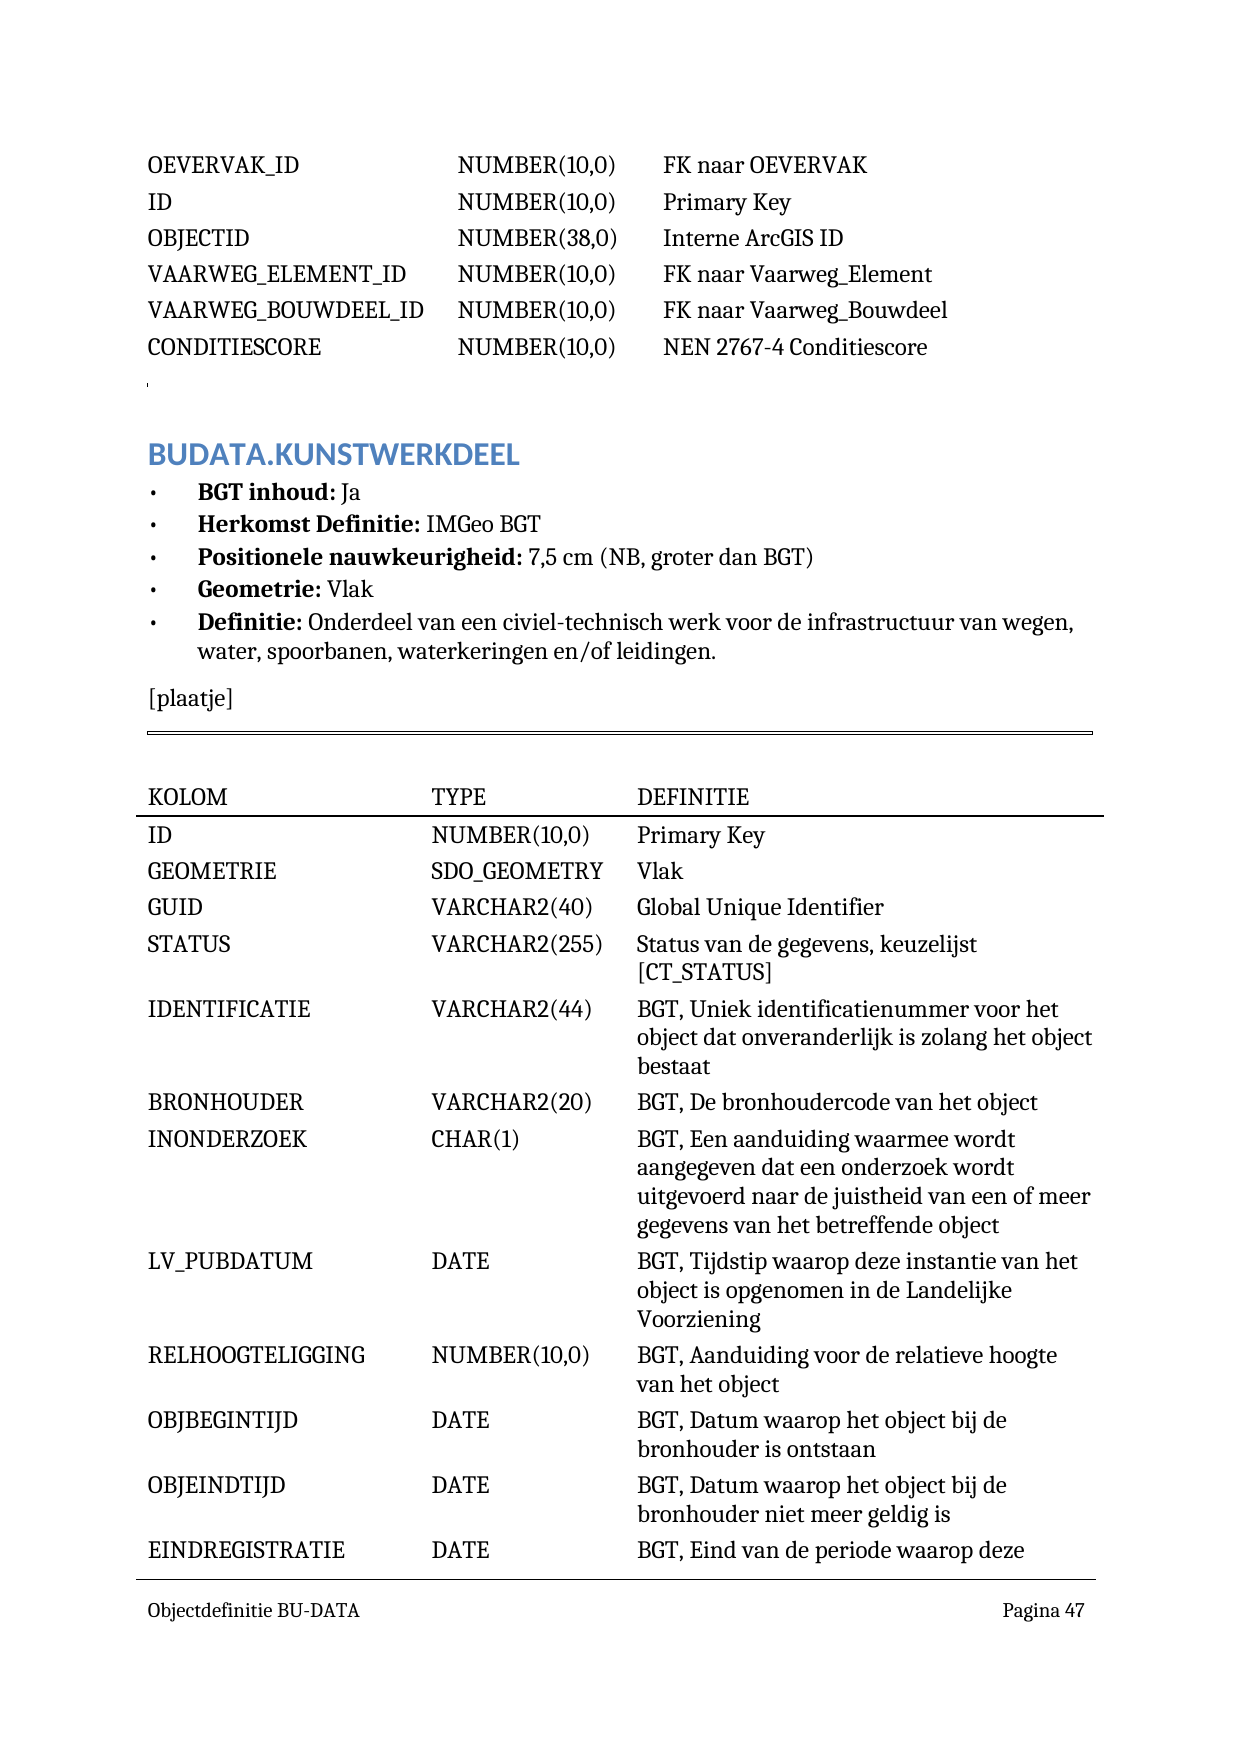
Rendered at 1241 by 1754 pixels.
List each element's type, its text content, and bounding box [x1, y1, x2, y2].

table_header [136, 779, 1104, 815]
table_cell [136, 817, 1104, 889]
text [plaatje] [148, 684, 1093, 713]
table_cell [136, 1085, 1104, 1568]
list Herkomst Definitie: IMGeo BGT [148, 510, 1093, 539]
list Geometrie: Vlak [148, 575, 1093, 604]
list Positionele nauwkeurigheid: 7,5 cm (NB, groter dan BGT) [148, 543, 1093, 572]
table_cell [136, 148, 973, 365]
list Definitie: Onderdeel van een civiel-technisch werk voor de infrastructuur van wegen, water, spoorbanen, waterkeringen en/of leidingen. [148, 608, 1093, 665]
list BGT inhoud: Ja [148, 478, 1093, 507]
subtitle BUDATA.KUNSTWERKDEEL [148, 433, 1093, 474]
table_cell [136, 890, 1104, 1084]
